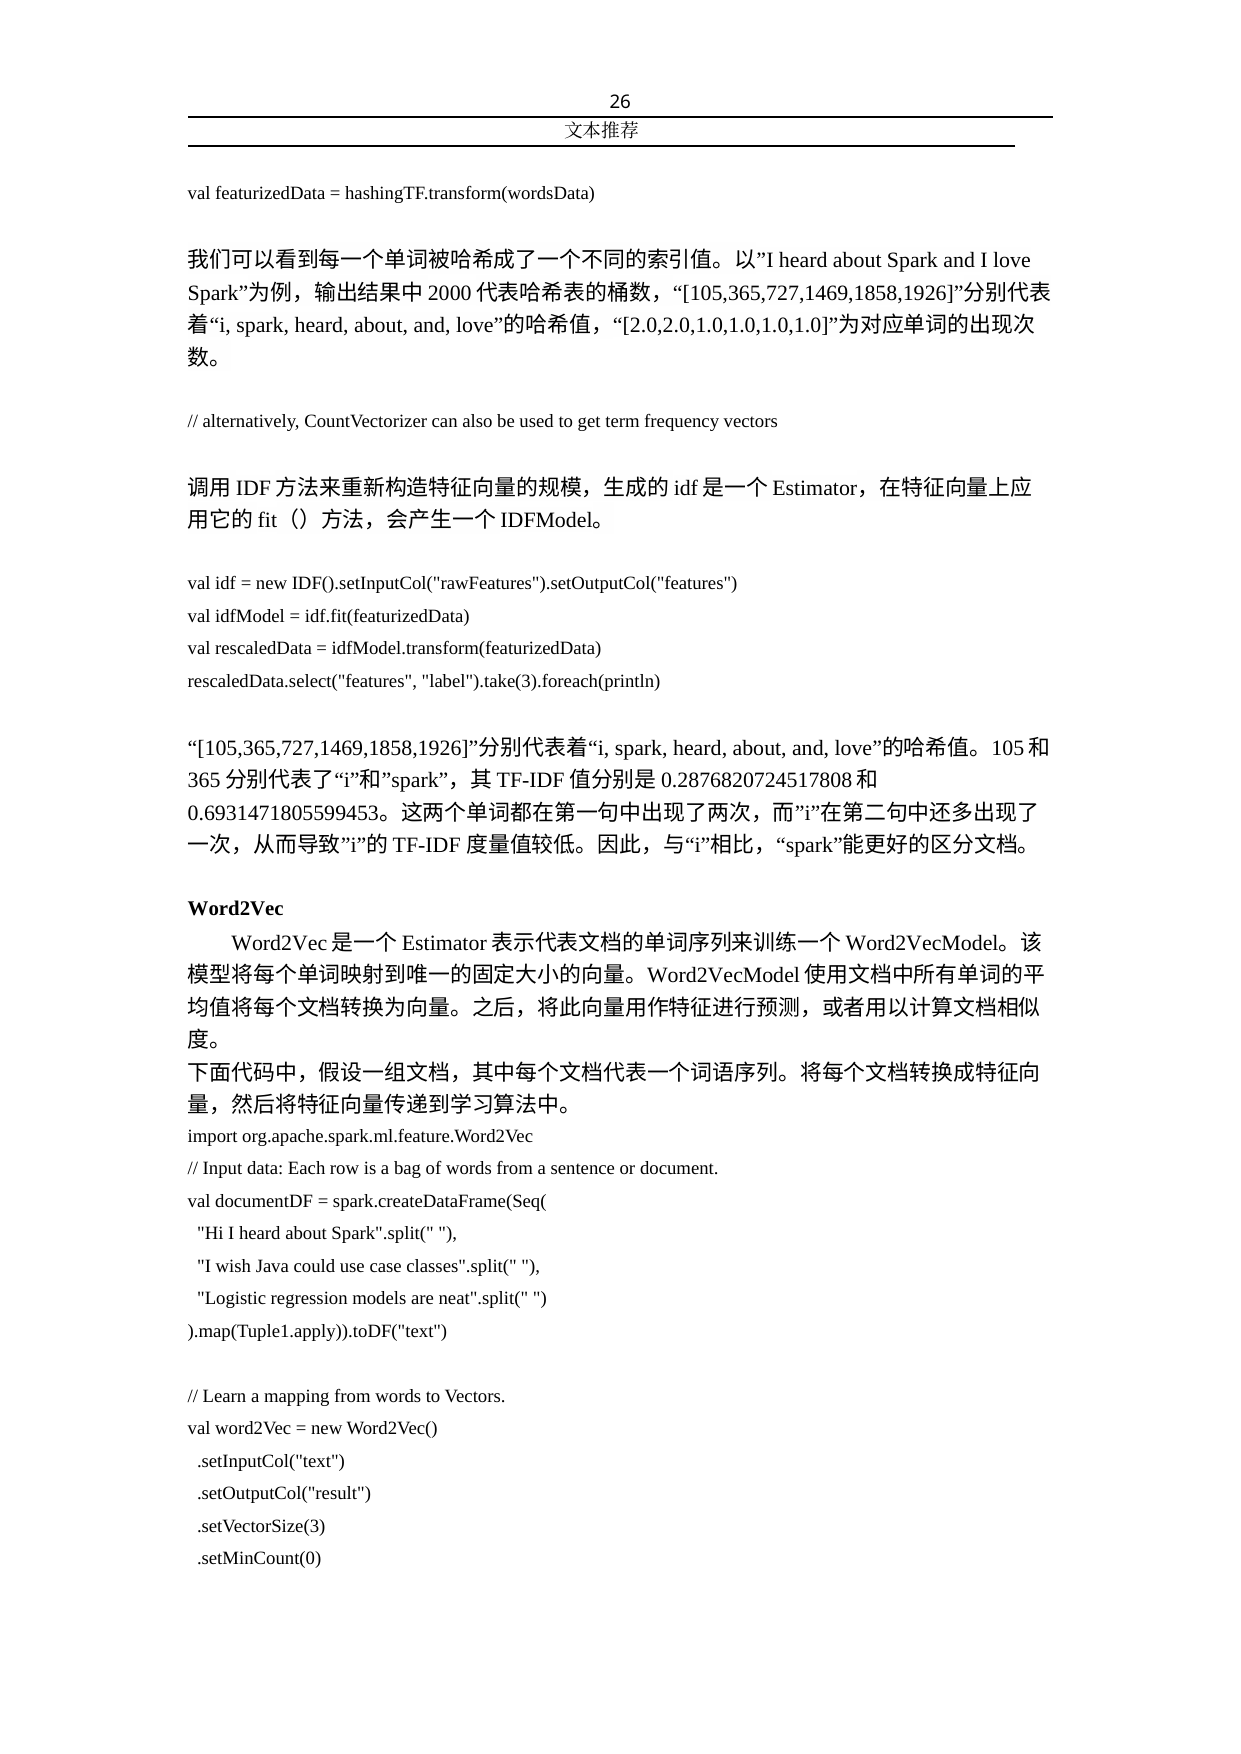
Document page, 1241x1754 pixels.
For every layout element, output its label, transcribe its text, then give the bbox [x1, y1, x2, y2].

text 调用IDF方法来重新构造特征向量的规模，生成的idf是一个Estimator，在特征向量上应用它的fit（）方法，会产生一个IDFModel。 [187, 469, 1053, 534]
text .setInputCol("text") [187, 1444, 1053, 1477]
text // alternatively, CountVectorizer can also be used to get term frequency vectors [187, 404, 1053, 437]
text Word2Vec是一个Estimator表示代表文档的单词序列来训练一个Word2VecModel。该模型将每个单词映射到唯一的固定大小的向量。Word2VecModel使用文档中所有单词的平均值将每个文档转换为向量。之后，将此向量用作特征进行预测，或者用以计算文档相似度。 [187, 924, 1053, 1054]
text val idfModel = idf.fit(featurizedData) [187, 599, 1053, 632]
text val word2Vec = new Word2Vec() [187, 1412, 1053, 1444]
text 我们可以看到每一个单词被哈希成了一个不同的索引值。以”I heard about Spark and I love Spark”为例，输出结果中2000代表哈希表的桶数，“[105,365,727,1469,1858,1926]”分别代表着“i, spark, heard, about, and, love”的哈希值，“[2.0,2.0,1.0,1.0,1.0,1.0]”为对应单词的出现次数。 [187, 242, 1053, 372]
text "Hi I heard about Spark".split(" "), [187, 1217, 1053, 1249]
text // Input data: Each row is a bag of words from a sentence or document. [187, 1152, 1053, 1184]
text val idf = new IDF().setInputCol("rawFeatures").setOutputCol("features") [187, 567, 1053, 599]
text val rescaledData = idfModel.transform(featurizedData) [187, 632, 1053, 664]
text // Learn a mapping from words to Vectors. [187, 1379, 1053, 1412]
text Word2Vec [187, 892, 1053, 924]
text ).map(Tuple1.apply)).toDF("text") [187, 1314, 1053, 1347]
text val documentDF = spark.createDataFrame(Seq( [187, 1184, 1053, 1217]
text .setVectorSize(3) [187, 1509, 1053, 1542]
text 下面代码中，假设一组文档，其中每个文档代表一个词语序列。将每个文档转换成特征向量，然后将特征向量传递到学习算法中。 [187, 1054, 1053, 1119]
text "I wish Java could use case classes".split(" "), [187, 1249, 1053, 1282]
text val featurizedData = hashingTF.transform(wordsData) [187, 177, 1053, 209]
text ​“[105,365,727,1469,1858,1926]”分别代表着“i, spark, heard, about, and, love”的哈希值。105和365分别代表了“i”和”spark”，其TF-IDF值分别是0.2876820724517808和0.6931471805599453。这两个单词都在第一句中出现了两次，而”i”在第二句中还多出现了一次，从而导致”i”的TF-IDF 度量值较低。因此，与“i”相比，“spark”能更好的区分文档。 [187, 729, 1053, 859]
text import org.apache.spark.ml.feature.Word2Vec [187, 1119, 1053, 1152]
text .setMinCount(0) [187, 1542, 1053, 1574]
text "Logistic regression models are neat".split(" ") [187, 1282, 1053, 1314]
text rescaledData.select("features", "label").take(3).foreach(println) [187, 664, 1053, 697]
text .setOutputCol("result") [187, 1477, 1053, 1509]
